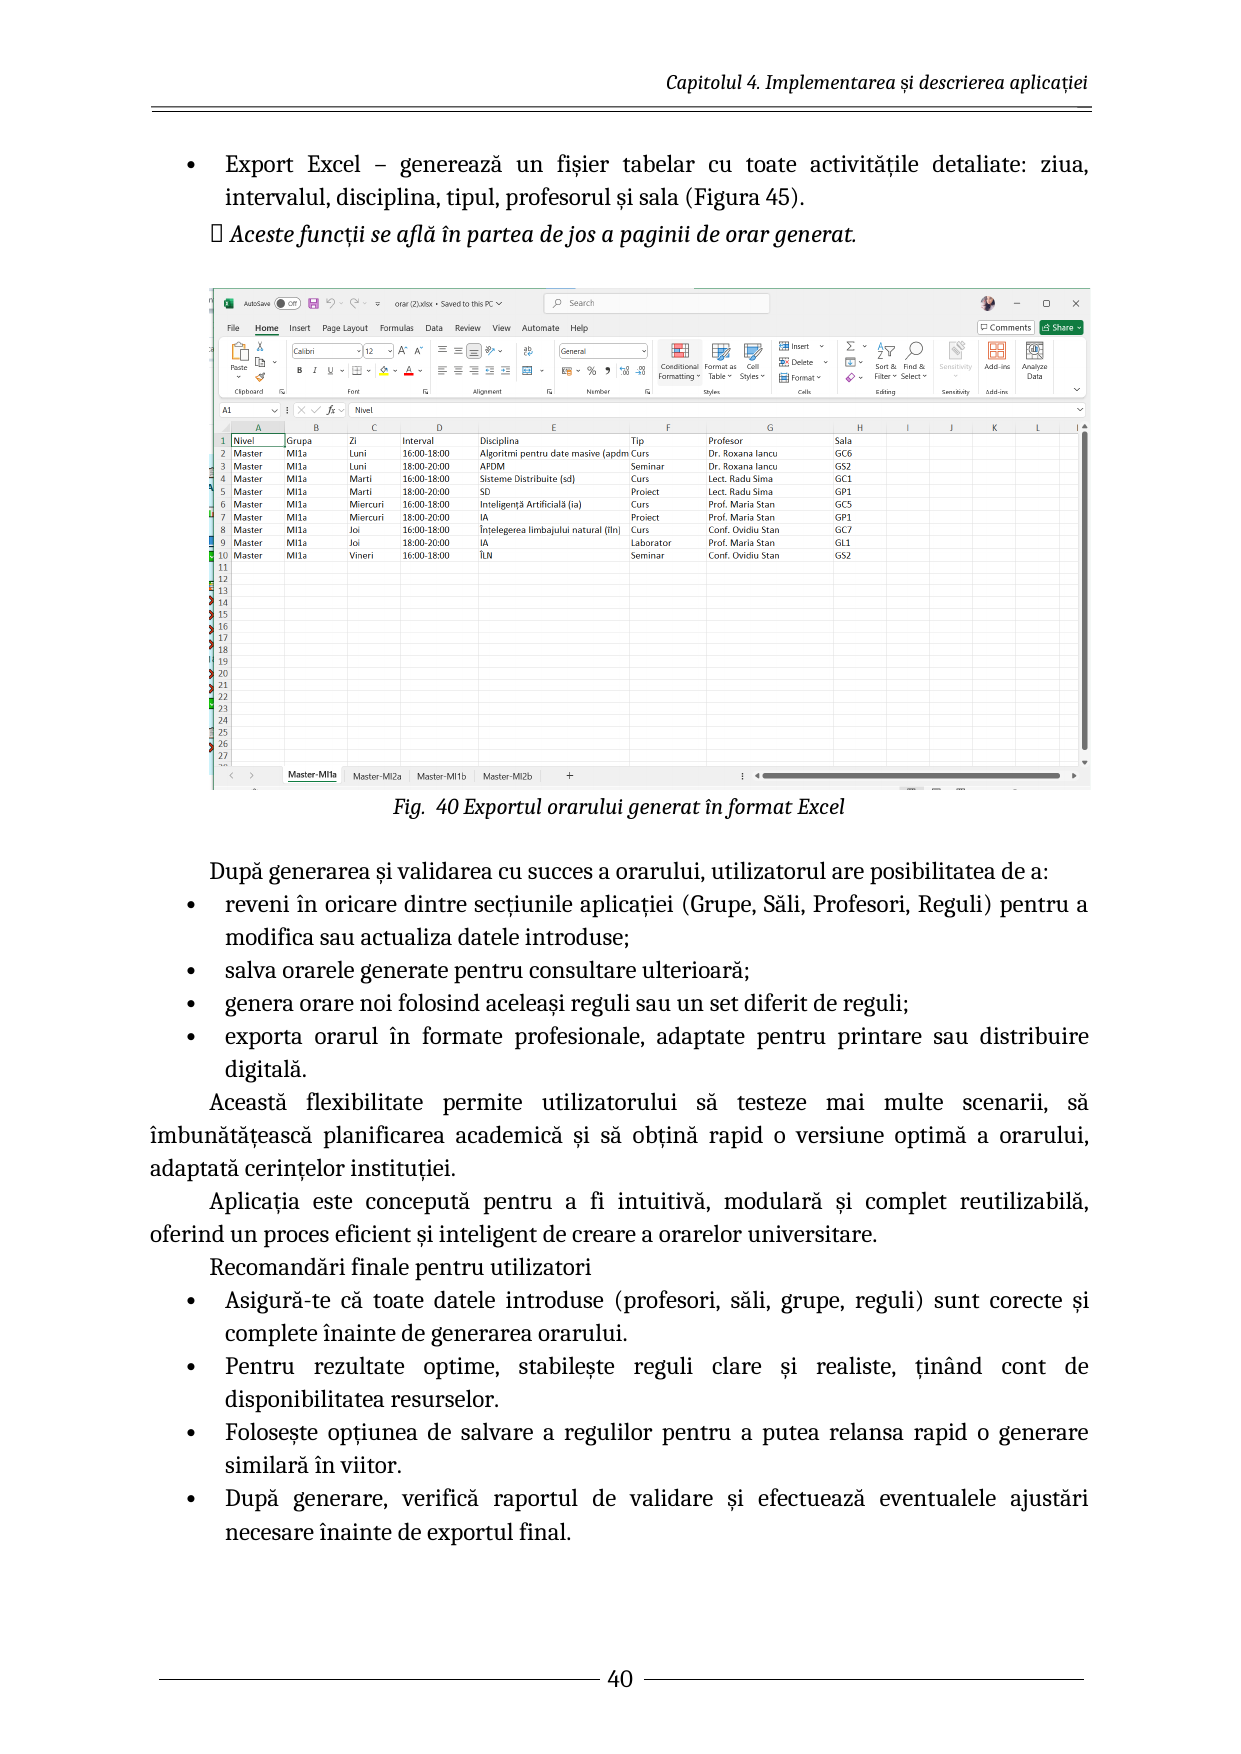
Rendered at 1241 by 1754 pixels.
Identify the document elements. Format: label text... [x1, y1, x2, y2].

text Aplicația este concepută pentru a fi intuitivă, modulară și complet reutilizabilă, oferind un proces eficient și inteligent de creare a orarelor universitare. [150, 1187, 1090, 1249]
list Asigură-te că toate datele introduse (profesori, săli, grupe, reguli) sunt corecte și complete înainte de generarea orarului. [187, 1286, 1090, 1348]
list exporta orarul în formate profesionale, adaptate pentru printare sau distribuire digitală. [187, 1022, 1090, 1084]
list Export Excel – generează un fișier tabelar cu toate activitățile detaliate: ziua, intervalul, disciplina, tipul, profesorul și sala (Figura 45). [187, 150, 1090, 212]
list reveni în oricare dintre secțiunile aplicației (Grupe, Săli, Profesori, Reguli) pentru a modifica sau actualiza datele introduse; [187, 890, 1090, 952]
text După generarea și validarea cu succes a orarului, utilizatorul are posibilitatea de a: [150, 857, 1090, 886]
list genera orare noi folosind aceleași reguli sau un set diferit de reguli; [187, 989, 1090, 1018]
list După generare, verifică raportul de validare și efectuează eventualele ajustări necesare înainte de exportul final. [187, 1484, 1090, 1546]
picture [209, 288, 1091, 790]
text Această flexibilitate permite utilizatorului să testeze mai multe scenarii, să îmbunătățească planificarea academică și să obțină rapid o versiune optimă a orarului, adaptată cerințelor instituției. [150, 1088, 1090, 1183]
text Recomandări finale pentru utilizatori [150, 1253, 1090, 1282]
list Pentru rezultate optime, stabilește reguli clare și realiste, ținând cont de disponibilitatea resurselor. [187, 1352, 1090, 1414]
list salva orarele generate pentru consultare ulterioară; [187, 956, 1090, 985]
text 📌 Aceste funcții se află în partea de jos a paginii de orar generat. [150, 216, 1090, 250]
subtitle Fig. 45 Exportul orarului generat în format Excel [150, 794, 1090, 820]
list Folosește opțiunea de salvare a regulilor pentru a putea relansa rapid o generare similară în viitor. [187, 1418, 1090, 1480]
